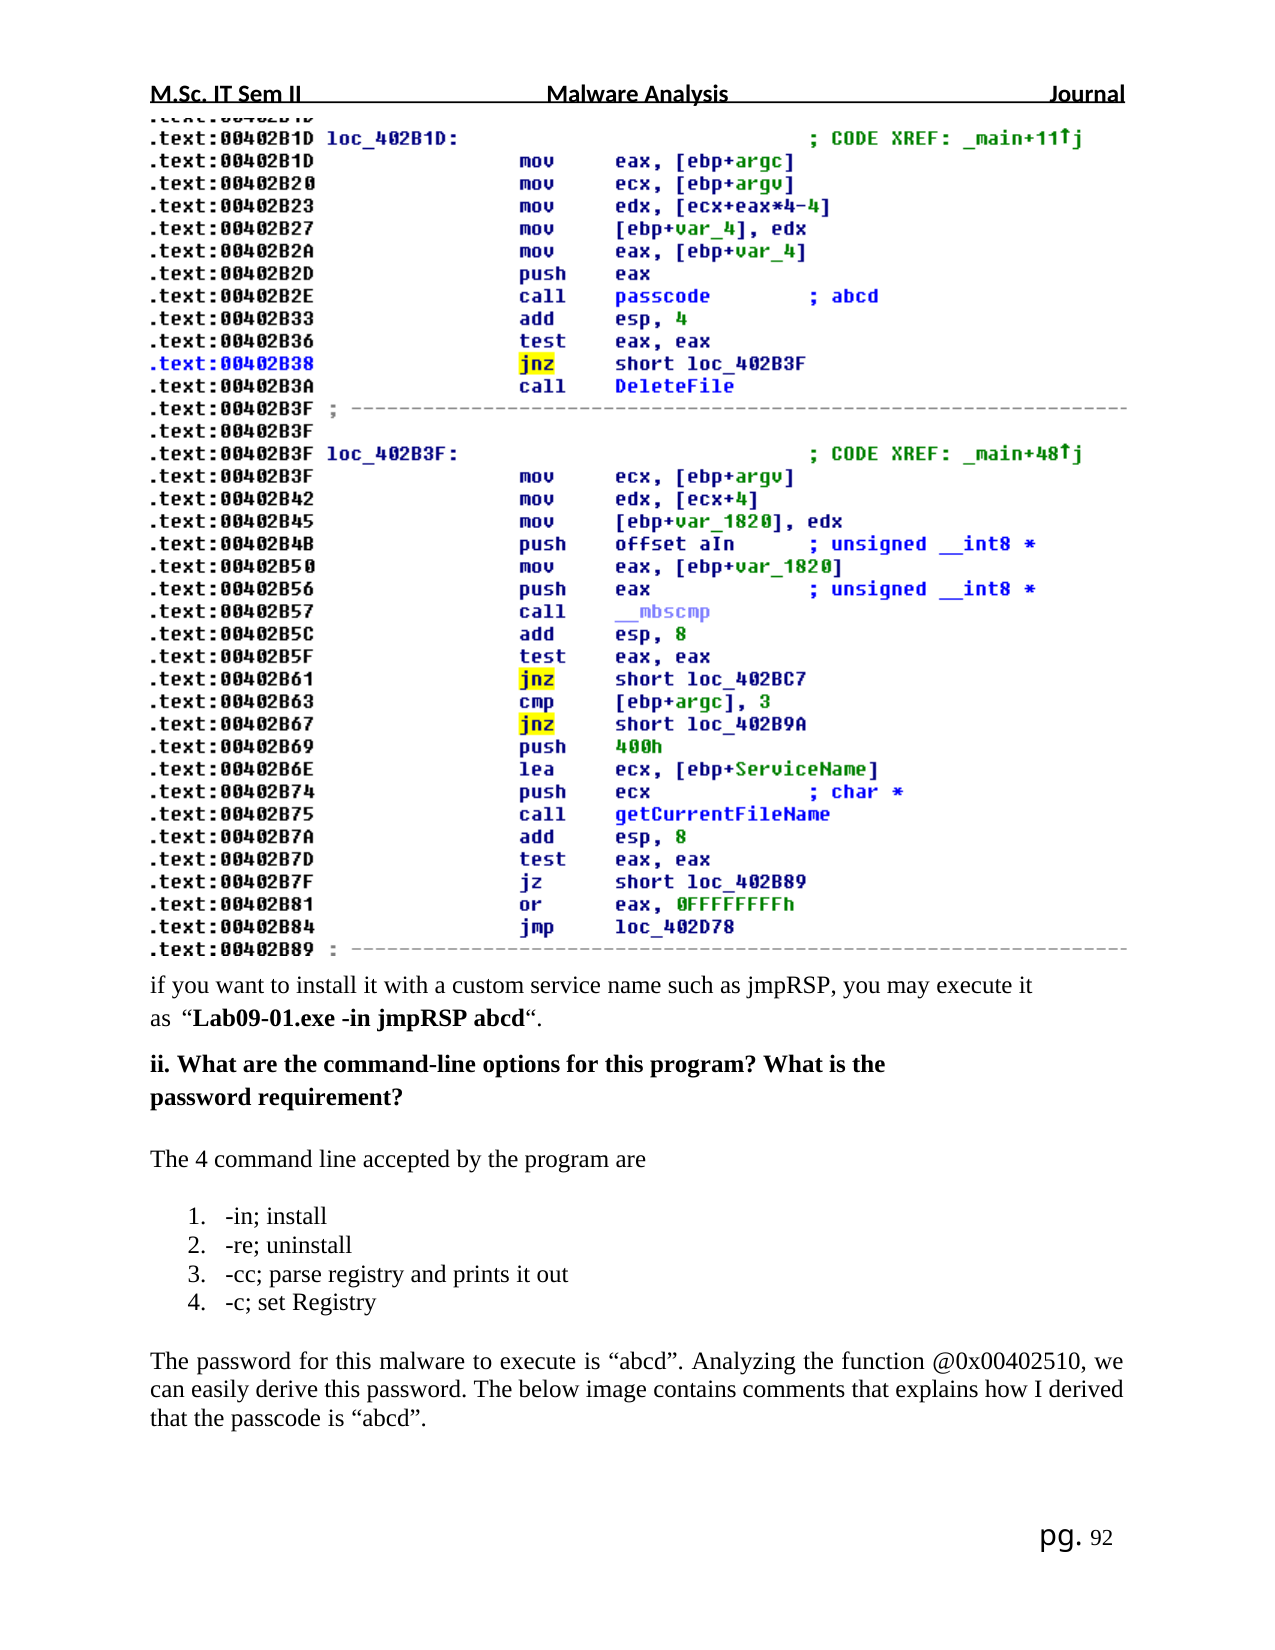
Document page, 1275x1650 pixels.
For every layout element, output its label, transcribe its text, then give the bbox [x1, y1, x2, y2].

subtitle What are the command-line options for this program? What is the password requirement? [150, 1049, 988, 1111]
list -cc; parse registry and prints it out [187, 1259, 1237, 1288]
picture [151, 118, 1127, 956]
text The password for this malware to execute is “abcd”. Analyzing the function @0x00402510, we can easily derive this password. The below image contains comments that explains how I derived that the passcode is “abcd”. [150, 1346, 1125, 1432]
text The 4 command line accepted by the program are [150, 1144, 1237, 1172]
list -in; install [187, 1202, 1237, 1230]
list -c; set Registry [187, 1288, 1237, 1316]
text if you want to install it with a custom service name such as jmpRSP, you may execute it as “Lab09-01.exe -in jmpRSP abcd“. [150, 970, 1038, 1031]
list -re; uninstall [187, 1230, 1237, 1259]
